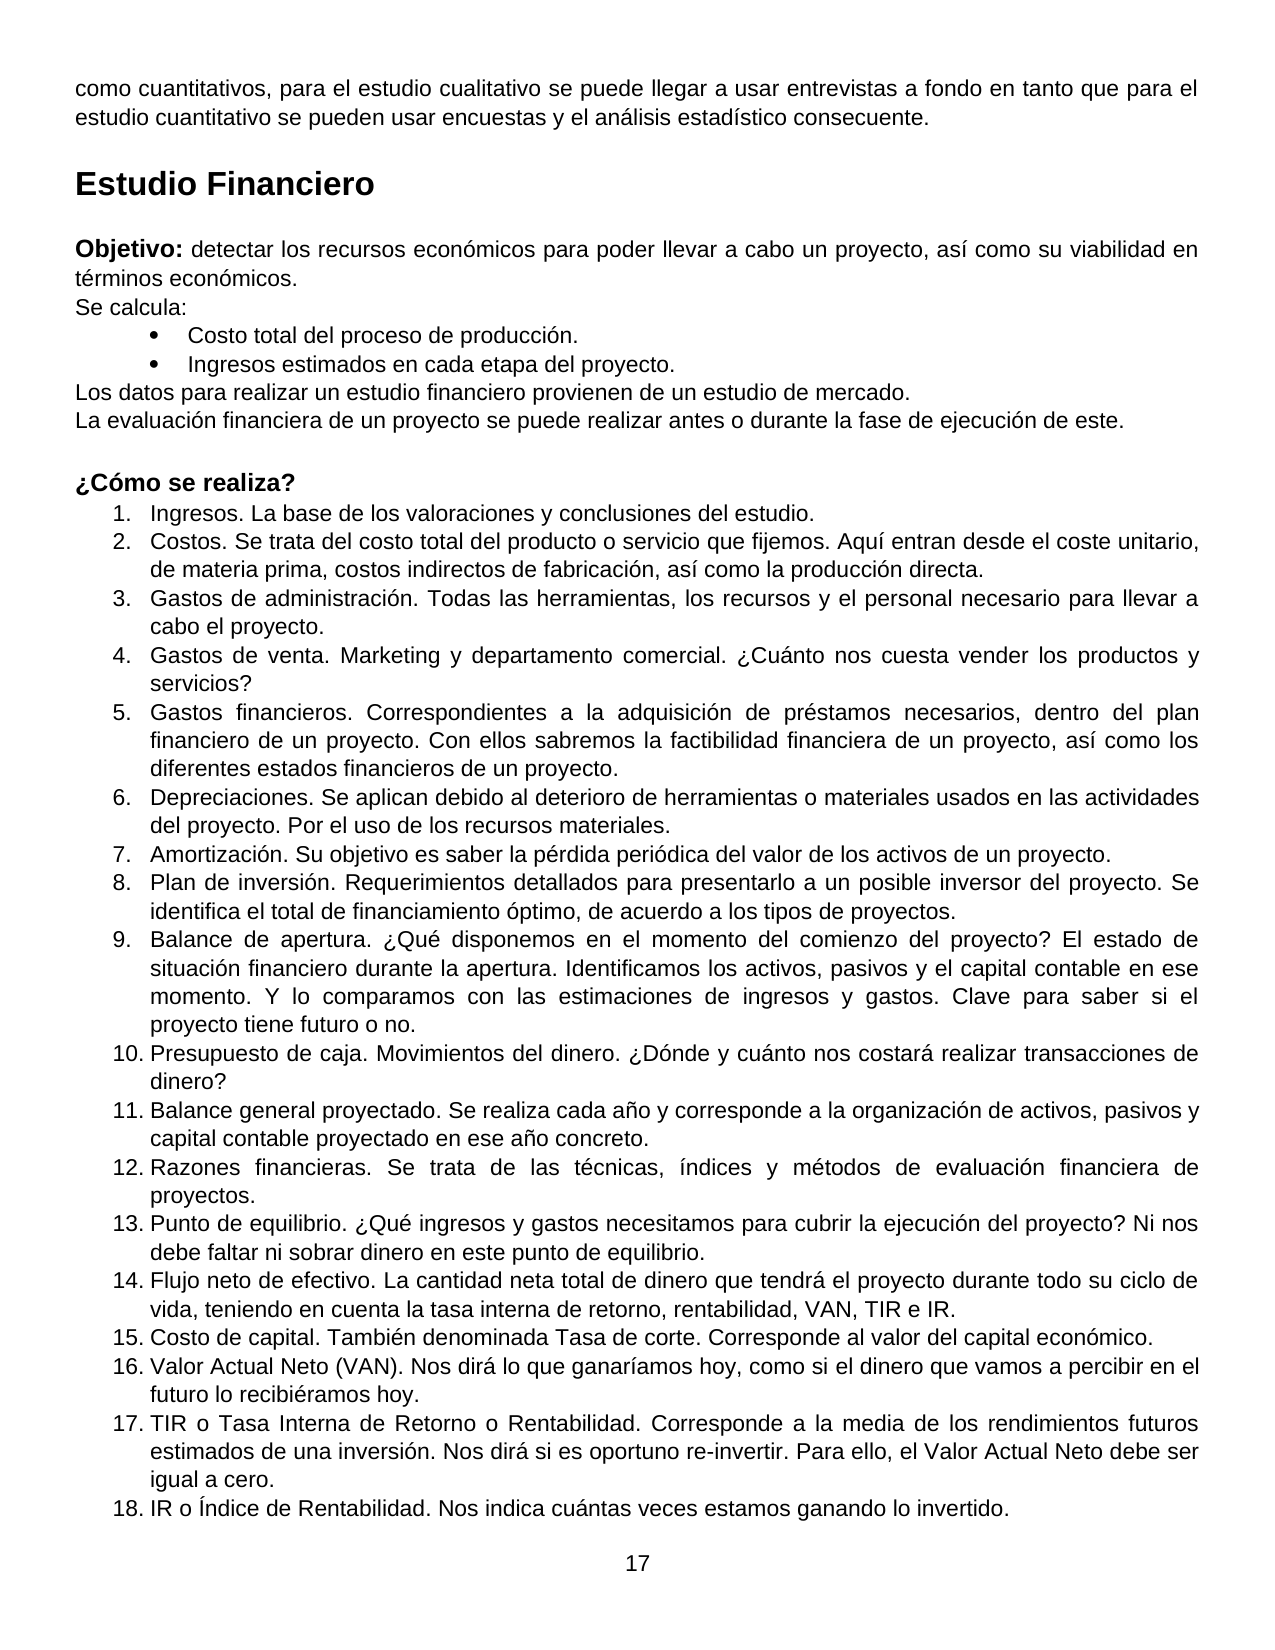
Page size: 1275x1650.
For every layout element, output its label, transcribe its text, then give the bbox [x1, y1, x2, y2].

list Gastos de administración. Todas las herramientas, los recursos y el personal necesario para llevar a cabo el proyecto. [112, 585, 1200, 639]
list Plan de inversión. Requerimientos detallados para presentarlo a un posible inversor del proyecto. Se identifica el total de financiamiento óptimo, de acuerdo a los tipos de proyectos. [112, 869, 1200, 924]
text Objetivo: detectar los recursos económicos para poder llevar a cabo un proyecto, así como su viabilidad en términos económicos. [75, 234, 1200, 292]
text La evaluación financiera de un proyecto se puede realizar antes o durante la fase de ejecución de este. [75, 407, 1200, 434]
list Depreciaciones. Se aplican debido al deterioro de herramientas o materiales usados en las actividades del proyecto. Por el uso de los recursos materiales. [112, 784, 1200, 839]
list TIR o Tasa Interna de Retorno o Rentabilidad. Corresponde a la media de los rendimientos futuros estimados de una inversión. Nos dirá si es oportuno re-invertir. Para ello, el Valor Actual Neto debe ser igual a cero. [112, 1409, 1200, 1493]
list IR o Índice de Rentabilidad. Nos indica cuántas veces estamos ganando lo invertido. [112, 1495, 1200, 1521]
list Gastos de venta. Marketing y departamento comercial. ¿Cuánto nos cuesta vender los productos y servicios? [112, 642, 1200, 696]
subtitle ¿Cómo se realiza? [75, 468, 1200, 497]
list Ingresos estimados en cada etapa del proyecto. [150, 351, 1200, 377]
list Costos. Se trata del costo total del producto o servicio que fijemos. Aquí entran desde el coste unitario, de materia prima, costos indirectos de fabricación, así como la producción directa. [112, 528, 1200, 583]
list Flujo neto de efectivo. La cantidad neta total de dinero que tendrá el proyecto durante todo su ciclo de vida, teniendo en cuenta la tasa interna de retorno, rentabilidad, VAN, TIR e IR. [112, 1267, 1200, 1322]
list Ingresos. La base de los valoraciones y conclusiones del estudio. [112, 499, 1200, 526]
list Presupuesto de caja. Movimientos del dinero. ¿Dónde y cuánto nos costará realizar transacciones de dinero? [112, 1040, 1200, 1094]
list Costo de capital. También denominada Tasa de corte. Corresponde al valor del capital económico. [112, 1324, 1200, 1351]
list Valor Actual Neto (VAN). Nos dirá lo que ganaríamos hoy, como si el dinero que vamos a percibir en el futuro lo recibiéramos hoy. [112, 1353, 1200, 1407]
list Balance general proyectado. Se realiza cada año y corresponde a la organización de activos, pasivos y capital contable proyectado en ese año concreto. [112, 1097, 1200, 1151]
list Punto de equilibrio. ¿Qué ingresos y gastos necesitamos para cubrir la ejecución del proyecto? Ni nos debe faltar ni sobrar dinero en este punto de equilibrio. [112, 1210, 1200, 1265]
list Amortización. Su objetivo es saber la pérdida periódica del valor de los activos de un proyecto. [112, 841, 1200, 867]
text Los datos para realizar un estudio financiero provienen de un estudio de mercado. [75, 379, 1200, 405]
list Costo total del proceso de producción. [150, 322, 1200, 348]
list Razones financieras. Se trata de las técnicas, índices y métodos de evaluación financiera de proyectos. [112, 1153, 1200, 1208]
list Balance de apertura. ¿Qué disponemos en el momento del comienzo del proyecto? El estado de situación financiero durante la apertura. Identificamos los activos, pasivos y el capital contable en ese momento. Y lo comparamos con las estimaciones de ingresos y gastos. Clave para saber si el proyecto tiene futuro o no. [112, 926, 1200, 1038]
text Se calcula: [75, 294, 1200, 320]
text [75, 75, 1200, 130]
list Gastos financieros. Correspondientes a la adquisición de préstamos necesarios, dentro del plan financiero de un proyecto. Con ellos sabremos la factibilidad financiera de un proyecto, así como los diferentes estados financieros de un proyecto. [112, 698, 1200, 782]
subtitle Estudio Financiero [75, 164, 1200, 203]
